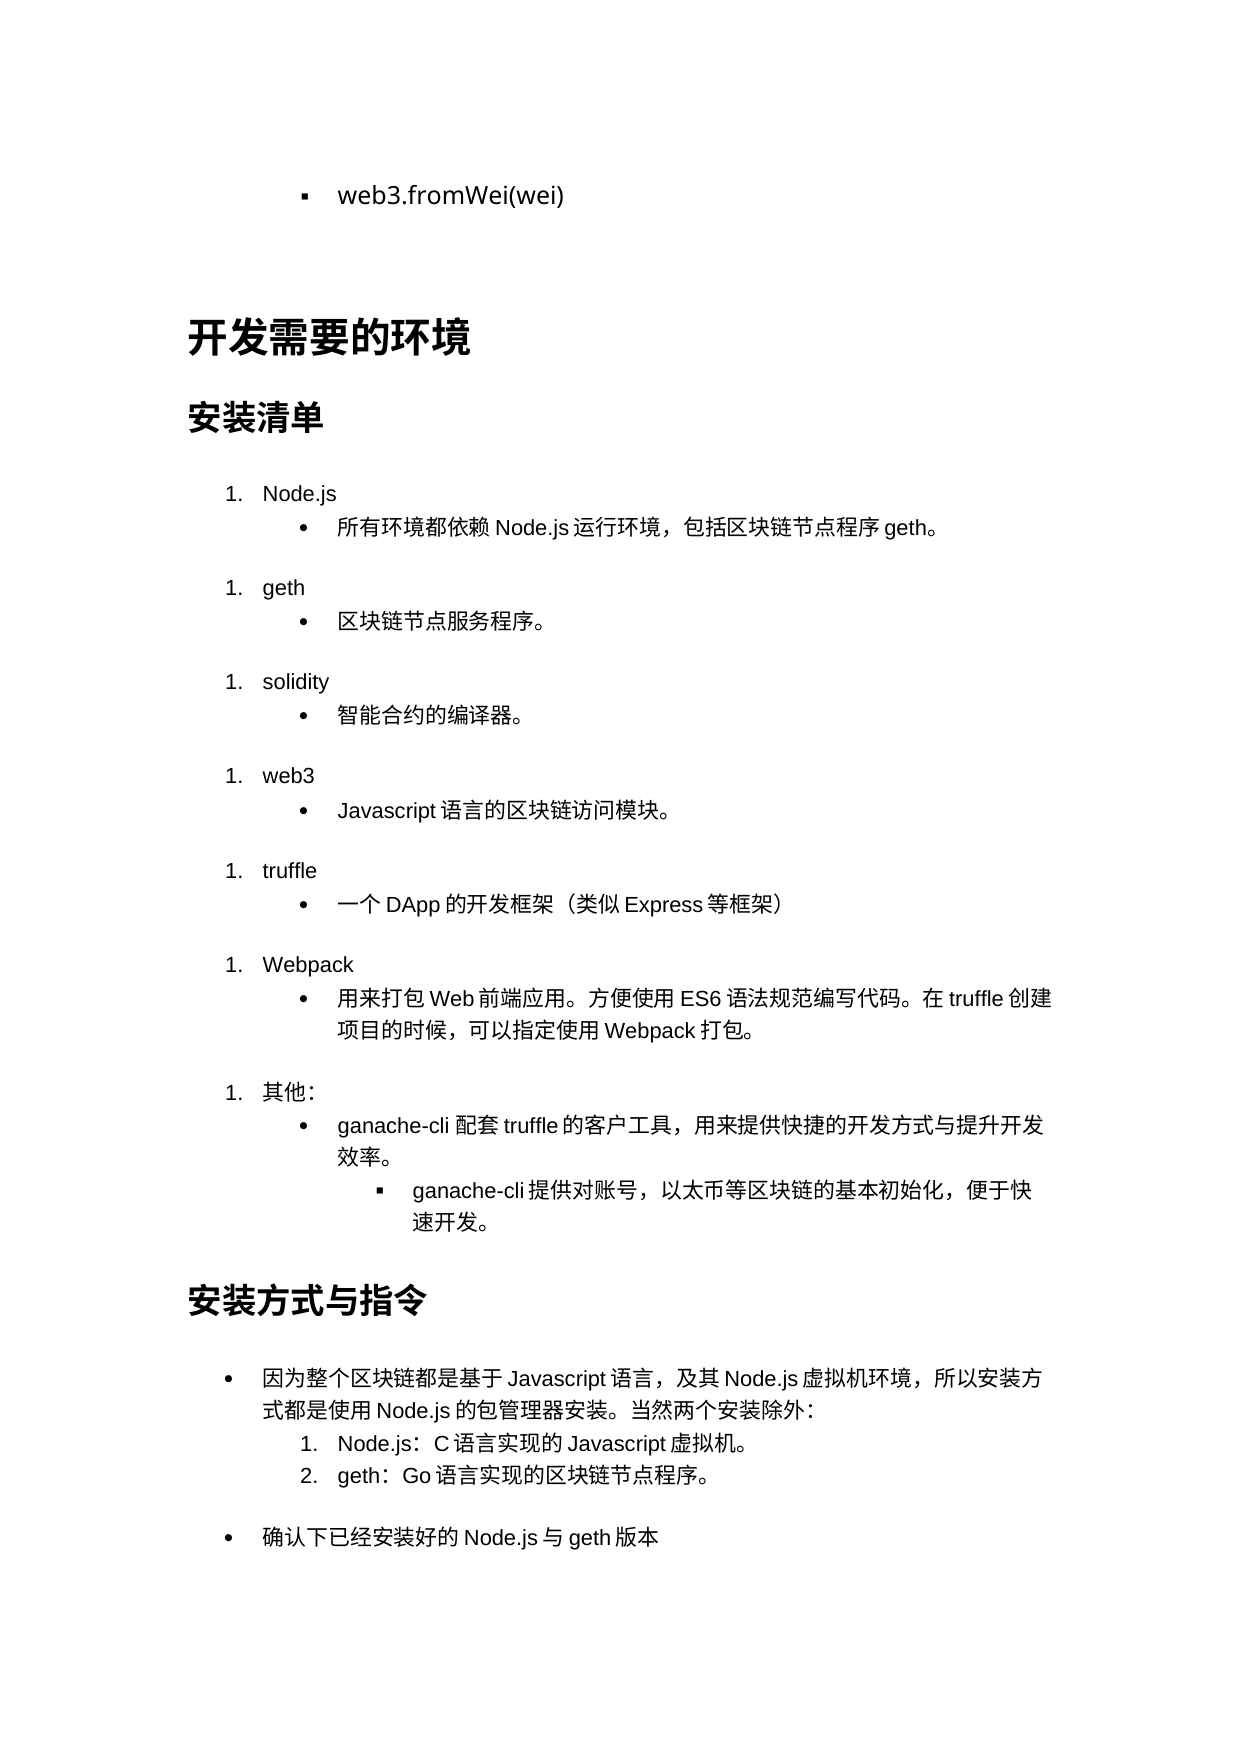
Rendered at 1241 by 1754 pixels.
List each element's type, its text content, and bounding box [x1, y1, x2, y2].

list geth：Go语言实现的区块链节点程序。 [300, 1458, 1053, 1491]
list 用来打包Web前端应用。方便使用ES6语法规范编写代码。在truffle创建项目的时候，可以指定使用Webpack打包。 [300, 981, 1053, 1046]
list ganache-cli 配套truffle的客户工具，用来提供快捷的开发方式与提升开发效率。 [300, 1107, 1053, 1172]
list 确认下已经安装好的Node.js与geth版本 [225, 1520, 1053, 1552]
list 因为整个区块链都是基于Javascript语言，及其Node.js虚拟机环境，所以安装方式都是使用Node.js的包管理器安装。当然两个安装除外： [225, 1361, 1053, 1426]
list Node.js [225, 477, 1053, 510]
list Node.js：C语言实现的Javascript虚拟机。 [300, 1426, 1053, 1458]
list web3.fromWei(wei) [300, 162, 1053, 227]
list 区块链节点服务程序。 [300, 604, 1053, 636]
list web3 [225, 760, 1053, 792]
list 一个DApp的开发框架（类似Express等框架） [300, 886, 1053, 919]
list ganache-cli提供对账号，以太币等区块链的基本初始化，便于快速开发。 [375, 1172, 1053, 1237]
list truffle [225, 854, 1053, 886]
text 开发需要的环境 [187, 302, 1053, 367]
list geth [225, 571, 1053, 604]
list Javascript语言的区块链访问模块。 [300, 792, 1053, 825]
list 所有环境都依赖Node.js运行环境，包括区块链节点程序geth。 [300, 510, 1053, 542]
text 安装方式与指令 [187, 1266, 1053, 1331]
text 安装清单 [187, 383, 1053, 448]
list 其他： [225, 1075, 1053, 1107]
list solidity [225, 666, 1053, 698]
list Webpack [225, 948, 1053, 981]
list 智能合约的编译器。 [300, 698, 1053, 731]
